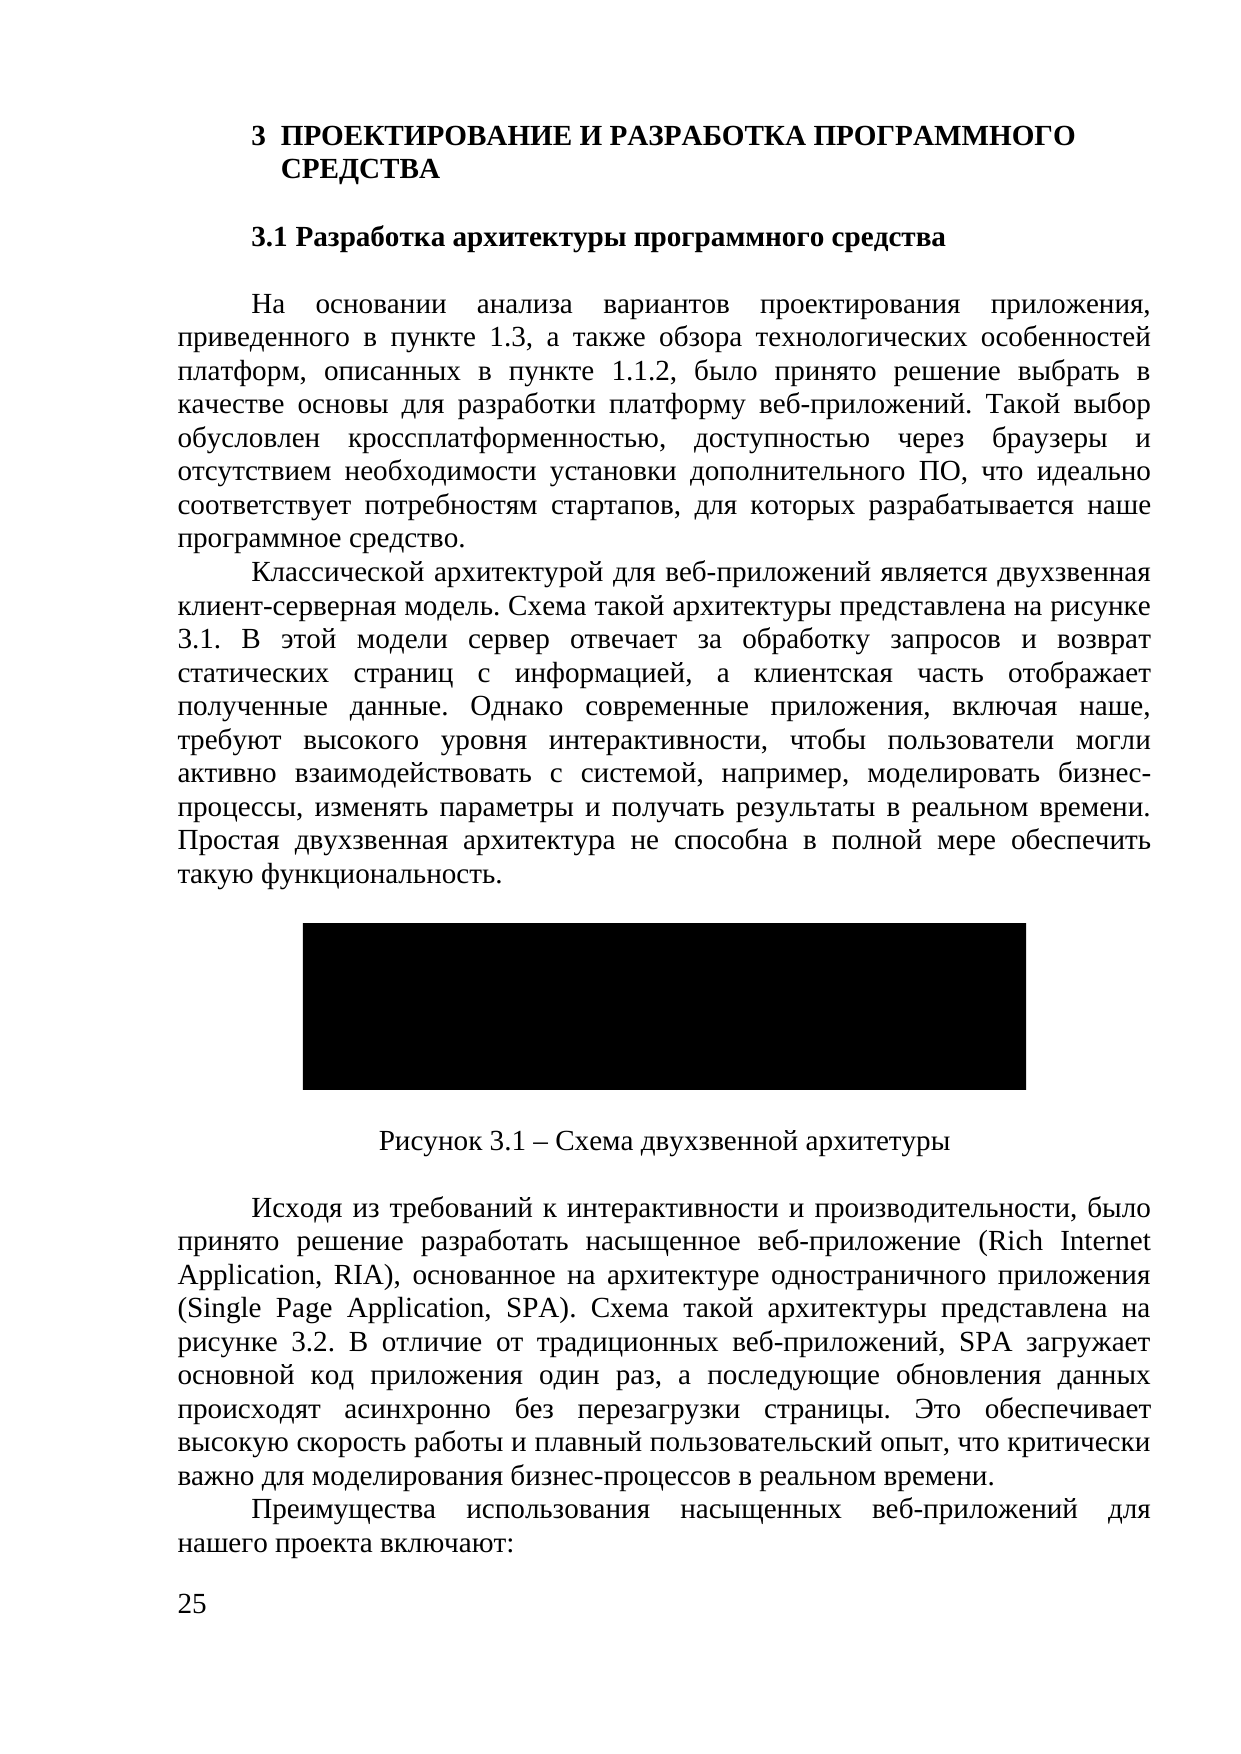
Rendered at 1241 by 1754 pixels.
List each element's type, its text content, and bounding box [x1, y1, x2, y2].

title Разработка архитектуры программного средства [251, 219, 1152, 252]
text Рисунок 3.1 – Схема двухзвенной архитетуры [177, 1123, 1152, 1156]
text Преимущества использования насыщенных веб-приложений для нашего проекта включают: [177, 1492, 1152, 1559]
text Исходя из требований к интерактивности и производительности, было принято решение разработать насыщенное веб-приложение (Rich Internet Application, RIA), основанное на архитектуре одностраничного приложения (Single Page Application, SPA). Схема такой архитектуры представлена на рисунке 3.2. В отличие от традиционных веб-приложений, SPA загружает основной код приложения один раз, а последующие обновления данных происходят асинхронно без перезагрузки страницы. Это обеспечивает высокую скорость работы и плавный пользовательский опыт, что критически важно для моделирования бизнес-процессов в реальном времени. [177, 1190, 1152, 1492]
title ПРОЕКТИРОВАНИЕ И РАЗРАБОТКА ПРОГРАММНОГО СРЕДСТВА [251, 118, 1152, 185]
picture [302, 923, 1027, 1090]
text На основании анализа вариантов проектирования приложения, приведенного в пункте 1.3, а также обзора технологических особенностей платформ, описанных в пункте 1.1.2, было принято решение выбрать в качестве основы для разработки платформу веб-приложений. Такой выбор обусловлен кроссплатформенностью, доступностью через браузеры и отсутствием необходимости установки дополнительного ПО, что идеально соответствует потребностям стартапов, для которых разрабатывается наше программное средство. [177, 286, 1152, 554]
text Классической архитектурой для веб-приложений является двухзвенная клиент-серверная модель. Схема такой архитектуры представлена на рисунке 3.1. В этой модели сервер отвечает за обработку запросов и возврат статических страниц с информацией, а клиентская часть отображает полученные данные. Однако современные приложения, включая наше, требуют высокого уровня интерактивности, чтобы пользователи могли активно взаимодействовать с системой, например, моделировать бизнес-процессы, изменять параметры и получать результаты в реальном времени. Простая двухзвенная архитектура не способна в полной мере обеспечить такую функциональность. [177, 554, 1152, 889]
